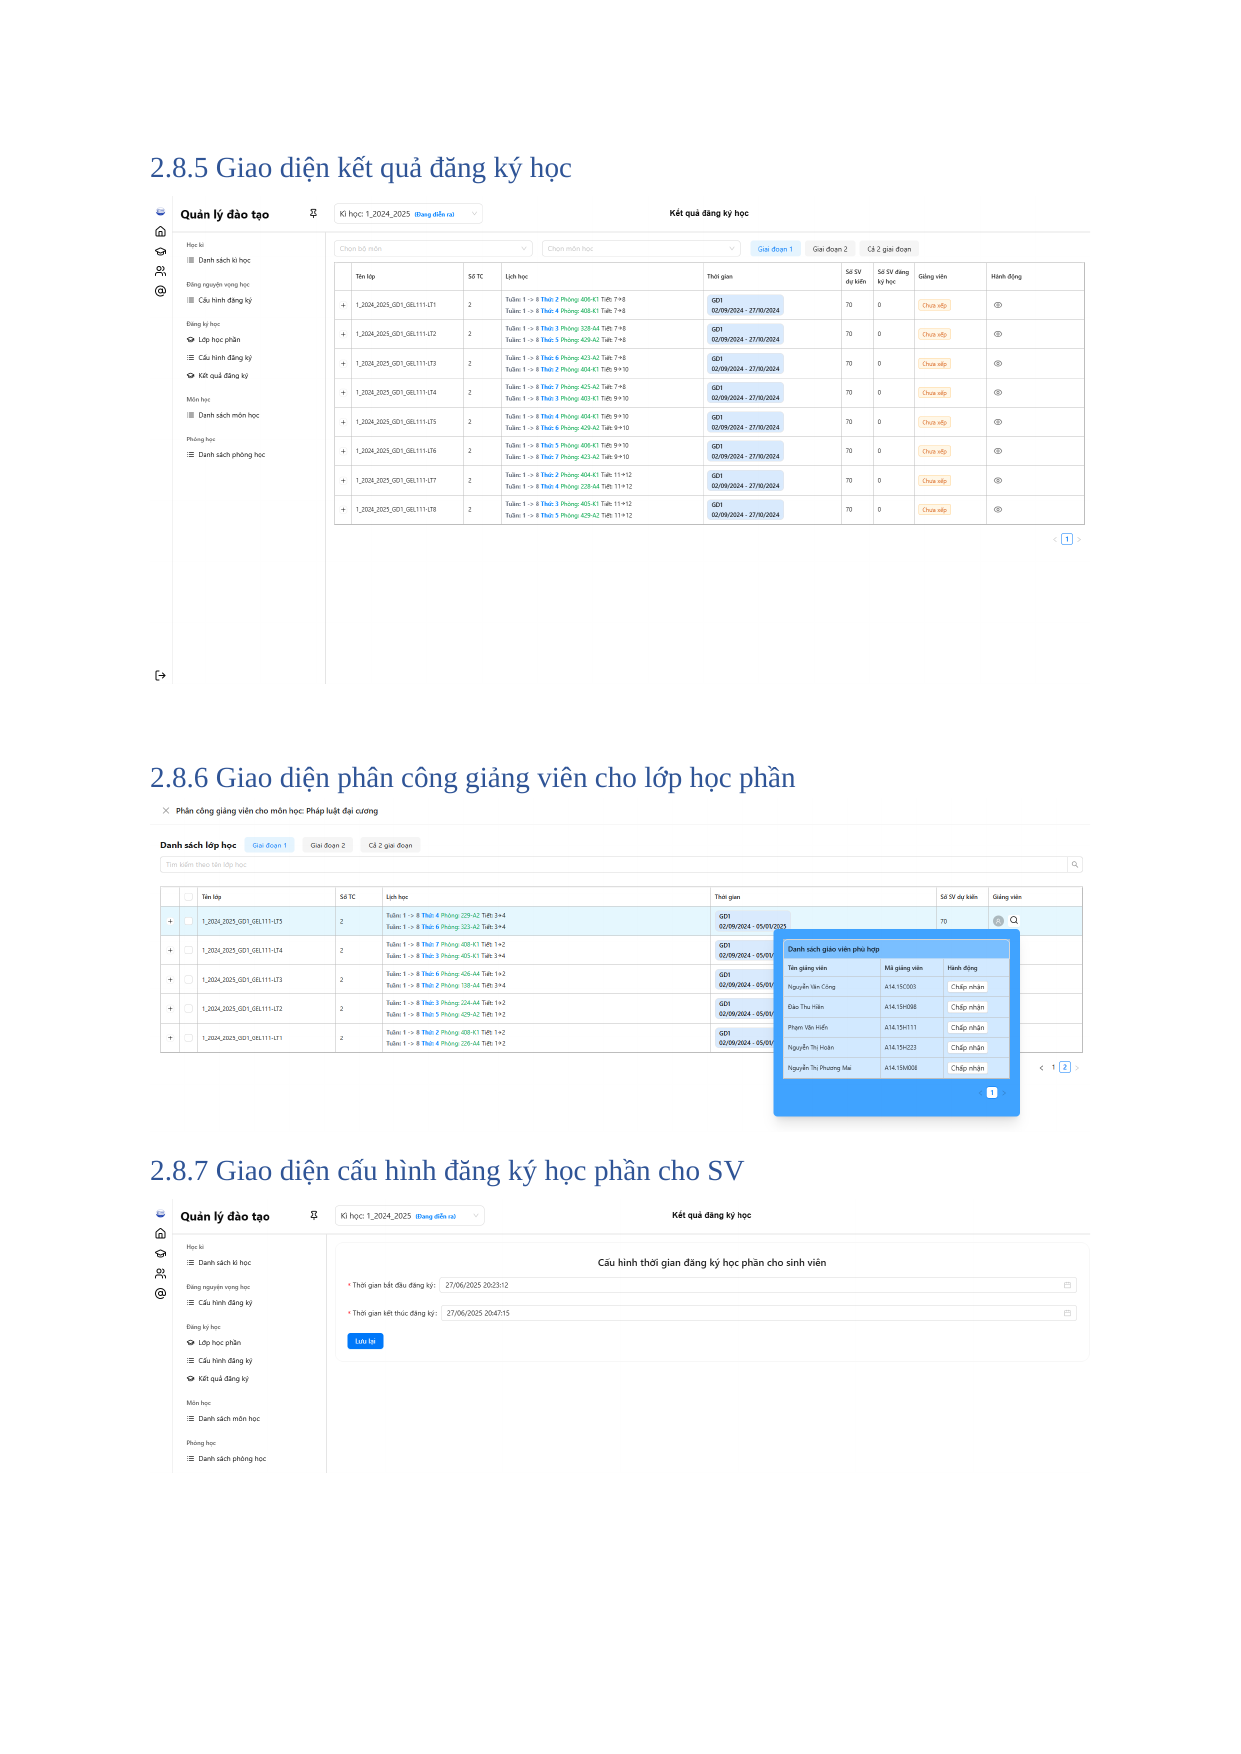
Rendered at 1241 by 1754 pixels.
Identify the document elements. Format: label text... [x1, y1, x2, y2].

subtitle 2.8.7 Giao diện cấu hình đăng ký học phần cho SV [150, 1153, 1090, 1186]
subtitle 2.8.5 Giao diện kết quả đăng ký học [150, 150, 1090, 183]
picture [150, 196, 1091, 684]
subtitle 2.8.6 Giao diện phân công giảng viên cho lớp học phần [150, 760, 1090, 798]
picture [150, 1199, 1091, 1473]
picture [150, 798, 1091, 1132]
